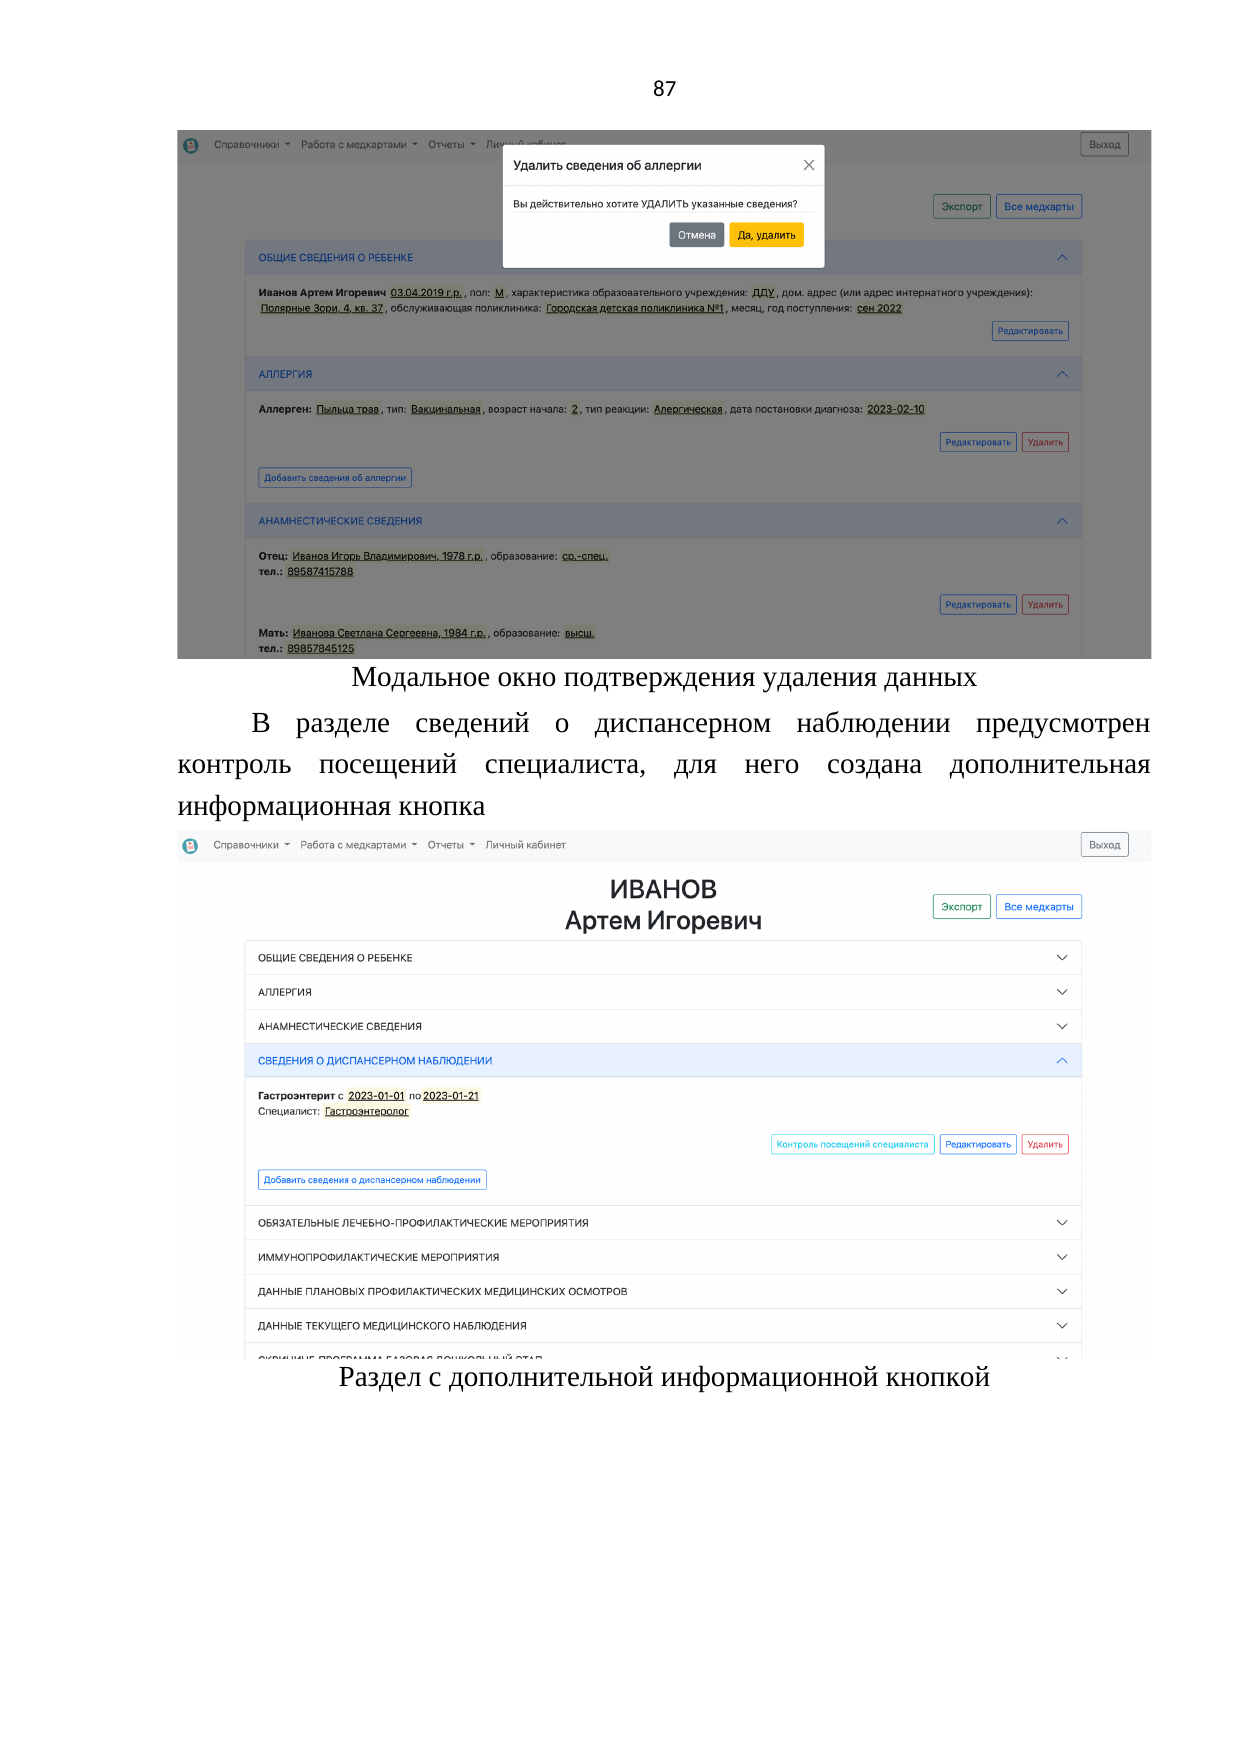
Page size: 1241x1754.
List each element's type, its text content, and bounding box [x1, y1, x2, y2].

picture [177, 130, 1152, 659]
text В разделе сведений о диспансерном наблюдении предусмотрен контроль посещений специалиста, для него создана дополнительная информационная кнопка [177, 705, 1152, 822]
picture [177, 830, 1152, 1359]
text Раздел с дополнительной информационной кнопкой [177, 1359, 1152, 1392]
text Модальное окно подтверждения удаления данных [177, 659, 1152, 692]
